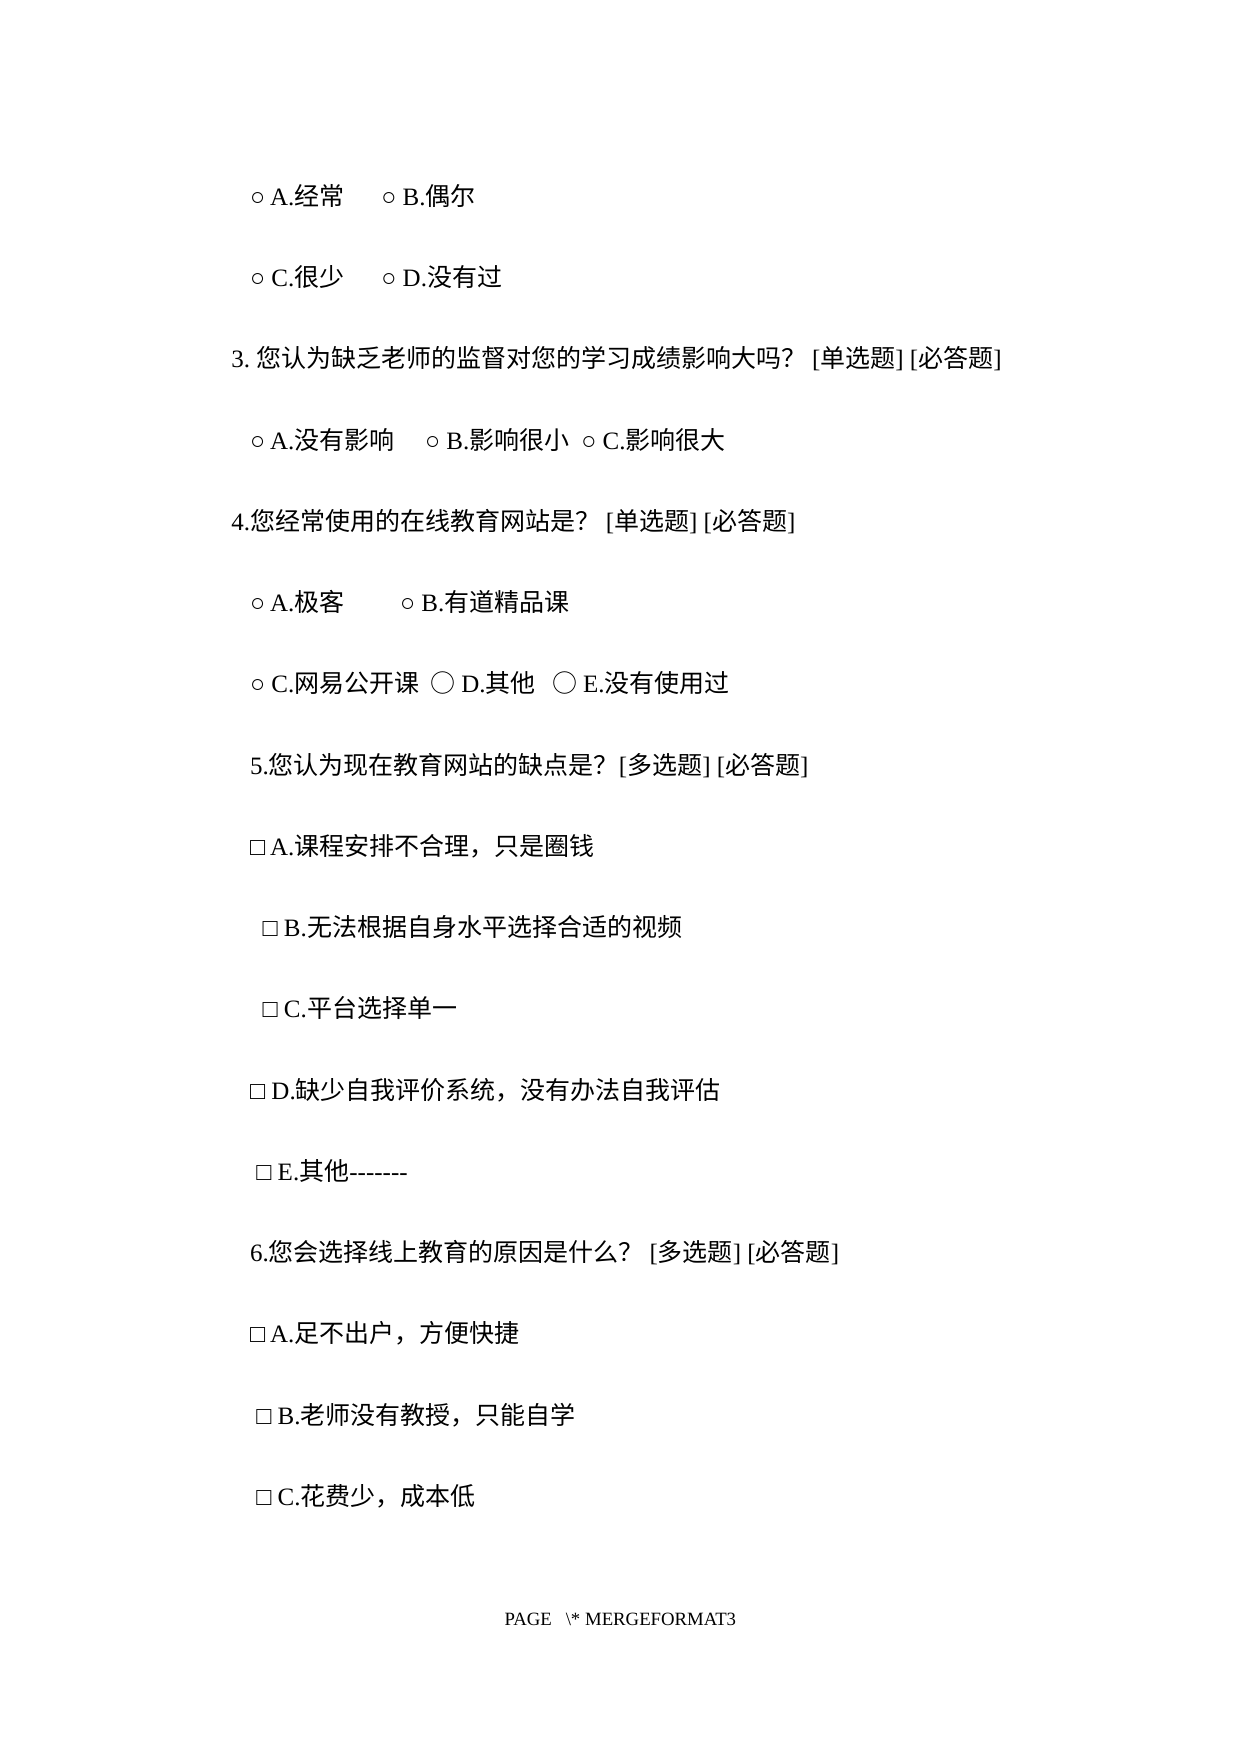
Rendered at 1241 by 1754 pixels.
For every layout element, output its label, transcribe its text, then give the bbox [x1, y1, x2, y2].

text ○ A.经常 ○ B.偶尔 [187, 162, 1053, 227]
text □ C.平台选择单一 [187, 974, 1053, 1039]
text ○ A.没有影响 ○ B.影响很小 ○ C.影响很大 [187, 406, 1053, 471]
text □ D.缺少自我评价系统，没有办法自我评估 [187, 1056, 1053, 1121]
text □ A.足不出户，方便快捷 [187, 1299, 1053, 1364]
text 4.您经常使用的在线教育网站是？ [单选题] [必答题] [187, 487, 1053, 552]
text □ E.其他------- [187, 1137, 1053, 1202]
text 6.您会选择线上教育的原因是什么？ [多选题] [必答题] [187, 1218, 1053, 1283]
text ○ C.很少 ○ D.没有过 [187, 243, 1053, 308]
text □ B.无法根据自身水平选择合适的视频 [187, 893, 1053, 958]
text □ A.课程安排不合理，只是圈钱 [187, 812, 1053, 877]
text 5.您认为现在教育网站的缺点是？[多选题] [必答题] [187, 731, 1053, 796]
text □ C.花费少，成本低 [187, 1462, 1053, 1527]
text ○ C.网易公开课 ○ D.其他 ○ E.没有使用过 [187, 649, 1053, 714]
text 3. 您认为缺乏老师的监督对您的学习成绩影响大吗？ [单选题] [必答题] [187, 324, 1053, 389]
text ○ A.极客 ○ B.有道精品课 [187, 568, 1053, 633]
text □ B.老师没有教授，只能自学 [187, 1381, 1053, 1446]
